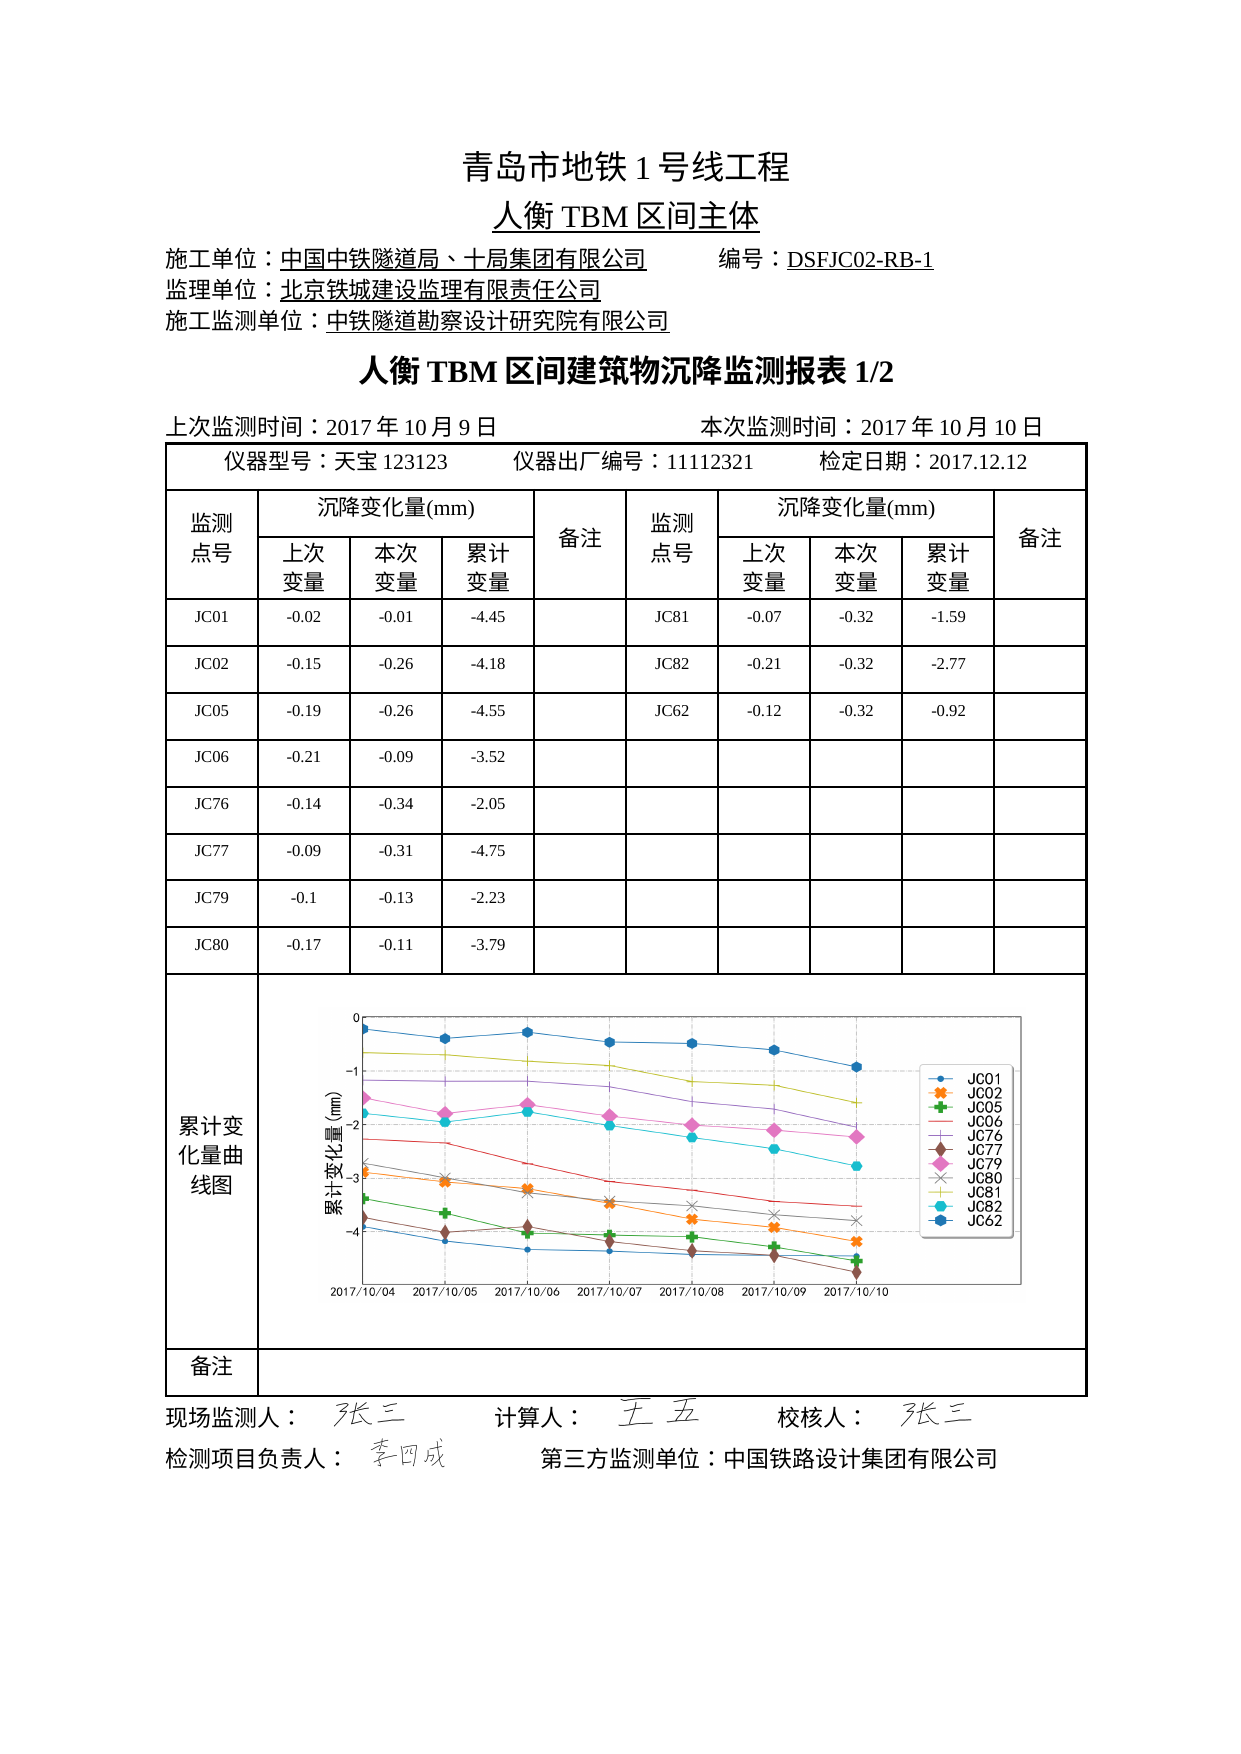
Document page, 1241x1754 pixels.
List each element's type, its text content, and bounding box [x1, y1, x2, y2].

table_cell 累计变化量曲线图 [167, 975, 257, 1348]
table_cell [719, 788, 809, 832]
table_cell 上次 变量 [259, 538, 349, 598]
table_cell 备注 [167, 1350, 257, 1395]
picture [888, 1397, 1007, 1427]
table_cell JC77 [167, 835, 257, 879]
table_cell 累计 变量 [903, 538, 993, 598]
table_cell -0.12 [719, 694, 809, 739]
table_cell [811, 835, 901, 879]
table_cell [627, 788, 717, 832]
table_cell [995, 600, 1085, 645]
table_cell JC01 [167, 600, 257, 645]
text 青岛市地铁1号线工程 [165, 159, 1087, 184]
table_cell -0.19 [259, 694, 349, 739]
table_cell -0.32 [811, 647, 901, 692]
table_cell 监测 点号 [167, 491, 257, 598]
table_cell [811, 928, 901, 973]
table_cell JC05 [167, 694, 257, 739]
table_cell -2.05 [443, 788, 533, 832]
text 施工监测单位：中铁隧道勘察设计研究院有限公司 [165, 305, 1087, 337]
table_cell [719, 741, 809, 786]
text 检测项目负责人： 第三方监测单位：中国铁路设计集团有限公司 [165, 1438, 1087, 1474]
picture [367, 1437, 486, 1468]
table_cell -3.79 [443, 928, 533, 973]
table_cell JC76 [167, 788, 257, 832]
table_cell [903, 835, 993, 879]
table_header 仪器型号：天宝123123 仪器出厂编号：11112321 检定日期：2017.12.12 [167, 445, 1085, 489]
table_cell JC62 [627, 694, 717, 739]
table_cell -4.75 [443, 835, 533, 879]
table_cell -0.15 [259, 647, 349, 692]
table_cell [627, 881, 717, 926]
table_cell [903, 928, 993, 973]
table_cell -0.01 [351, 600, 441, 645]
table_cell -4.45 [443, 600, 533, 645]
table_cell [995, 835, 1085, 879]
table_cell -2.23 [443, 881, 533, 926]
table_cell [811, 741, 901, 786]
table_cell [259, 975, 1085, 1348]
table_cell [535, 694, 625, 739]
table_cell -0.32 [811, 600, 901, 645]
table_cell 累计 变量 [443, 538, 533, 598]
table_cell -1.59 [903, 600, 993, 645]
table_cell -4.55 [443, 694, 533, 739]
table_cell -0.07 [719, 600, 809, 645]
table_cell -0.14 [259, 788, 349, 832]
text 施工单位：中国中铁隧道局、十局集团有限公司 编号：DSFJC02-RB-1 [165, 243, 1087, 274]
table_cell 备注 [995, 491, 1085, 598]
table_cell JC82 [627, 647, 717, 692]
table_cell -2.77 [903, 647, 993, 692]
table_cell -0.26 [351, 694, 441, 739]
table_cell [627, 741, 717, 786]
table_cell [811, 788, 901, 832]
table_cell [811, 881, 901, 926]
table_cell [535, 881, 625, 926]
text 上次监测时间：2017年10月9日 本次监测时间：2017年10月10日 [165, 411, 1087, 442]
table_cell 监测 点号 [627, 491, 717, 598]
table_cell [995, 647, 1085, 692]
picture [321, 1397, 440, 1427]
table_cell [535, 647, 625, 692]
table_cell [719, 835, 809, 879]
table_cell [535, 788, 625, 832]
table_cell [627, 835, 717, 879]
table_cell [535, 600, 625, 645]
table_cell 备注 [535, 491, 625, 598]
table_cell -0.09 [351, 741, 441, 786]
table_cell [995, 694, 1085, 739]
table_cell -0.92 [903, 694, 993, 739]
table_cell -0.34 [351, 788, 441, 832]
table_cell -0.09 [259, 835, 349, 879]
table_cell JC79 [167, 881, 257, 926]
text 人衡TBM区间建筑物沉降监测报表1/2 [165, 349, 1087, 392]
table_cell -0.02 [259, 600, 349, 645]
table_cell [535, 928, 625, 973]
table_cell 上次 变量 [719, 538, 809, 598]
table_cell JC80 [167, 928, 257, 973]
table_cell [995, 881, 1085, 926]
table_cell 本次 变量 [351, 538, 441, 598]
table_cell -0.11 [351, 928, 441, 973]
table_cell 本次 变量 [811, 538, 901, 598]
table_cell -0.13 [351, 881, 441, 926]
table_cell [535, 741, 625, 786]
picture [317, 1007, 1027, 1303]
table_cell -0.17 [259, 928, 349, 973]
table_cell [627, 928, 717, 973]
table_cell -3.52 [443, 741, 533, 786]
text 监理单位：北京铁城建设监理有限责任公司 [165, 274, 1087, 305]
table_cell [995, 741, 1085, 786]
table_cell -0.32 [811, 694, 901, 739]
text 人衡TBM区间主体 [165, 184, 1087, 239]
table_cell [903, 788, 993, 832]
table_cell -0.21 [259, 741, 349, 786]
table_cell [903, 881, 993, 926]
table_cell [719, 928, 809, 973]
table_cell -0.31 [351, 835, 441, 879]
table_cell -0.26 [351, 647, 441, 692]
table_cell [535, 835, 625, 879]
picture [604, 1397, 723, 1427]
table_cell JC02 [167, 647, 257, 692]
table_cell [995, 928, 1085, 973]
table_cell [719, 881, 809, 926]
table_cell [995, 788, 1085, 832]
table_cell -0.1 [259, 881, 349, 926]
table_cell 沉降变化量(mm) [719, 491, 993, 536]
table_cell [259, 1350, 1085, 1395]
table_cell 沉降变化量(mm) [259, 491, 533, 536]
table_cell [903, 741, 993, 786]
table_cell -0.21 [719, 647, 809, 692]
table_cell JC81 [627, 600, 717, 645]
table_cell JC06 [167, 741, 257, 786]
table_cell -4.18 [443, 647, 533, 692]
